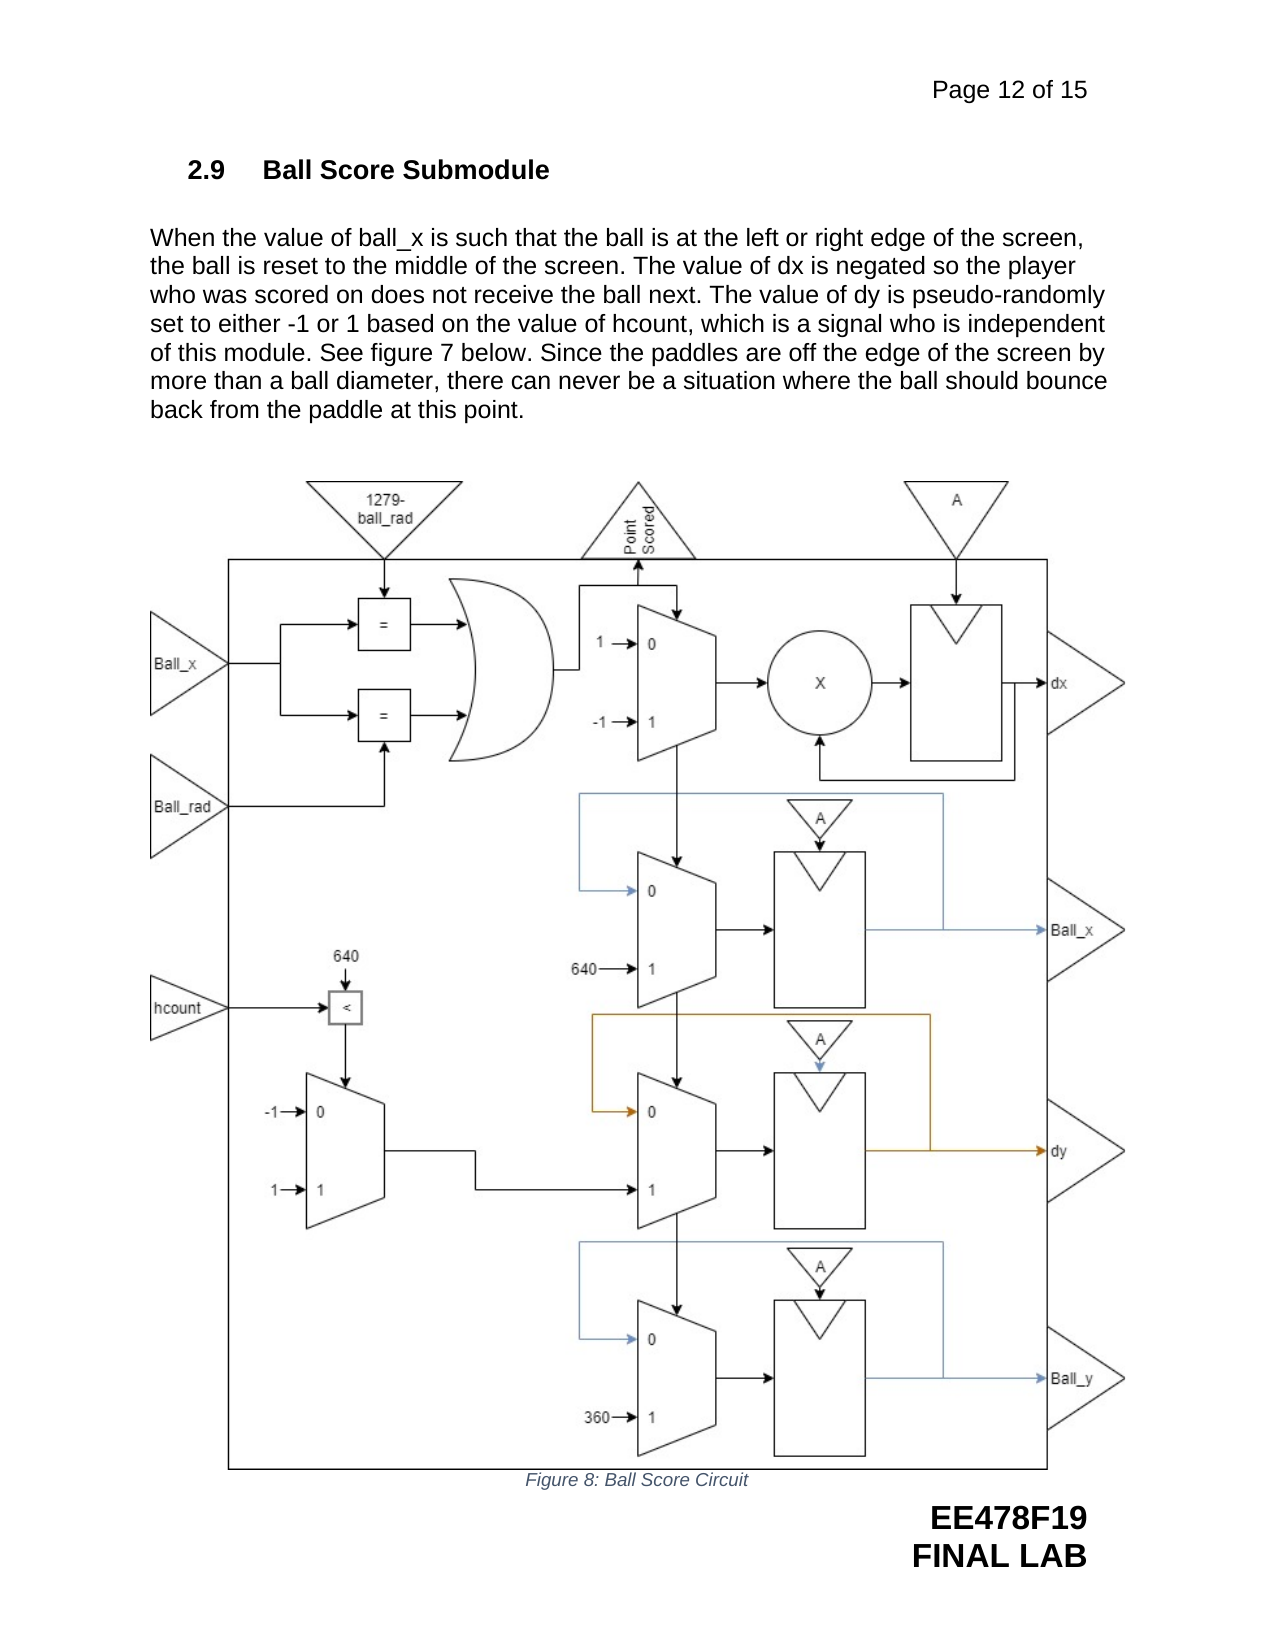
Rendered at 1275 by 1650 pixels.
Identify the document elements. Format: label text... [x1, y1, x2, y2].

text When the value of ball_x is such that the ball is at the left or right edge of the screen, the ball is reset to the middle of the screen. The value of dx is negated so the player who was scored on does not receive the ball next. The value of dy is pseudo-randomly set to either -1 or 1 based on the value of hcount, which is a signal who is independent of this module. See figure 7 below. Since the paddles are off the edge of the screen by more than a ball diameter, there can never be a situation where the ball should bounce back from the paddle at this point. [150, 222, 1125, 424]
text Figure 8: Ball Score Circuit [150, 1470, 1125, 1491]
subtitle Ball Score Submodule [187, 154, 1125, 185]
picture [150, 481, 1125, 1470]
